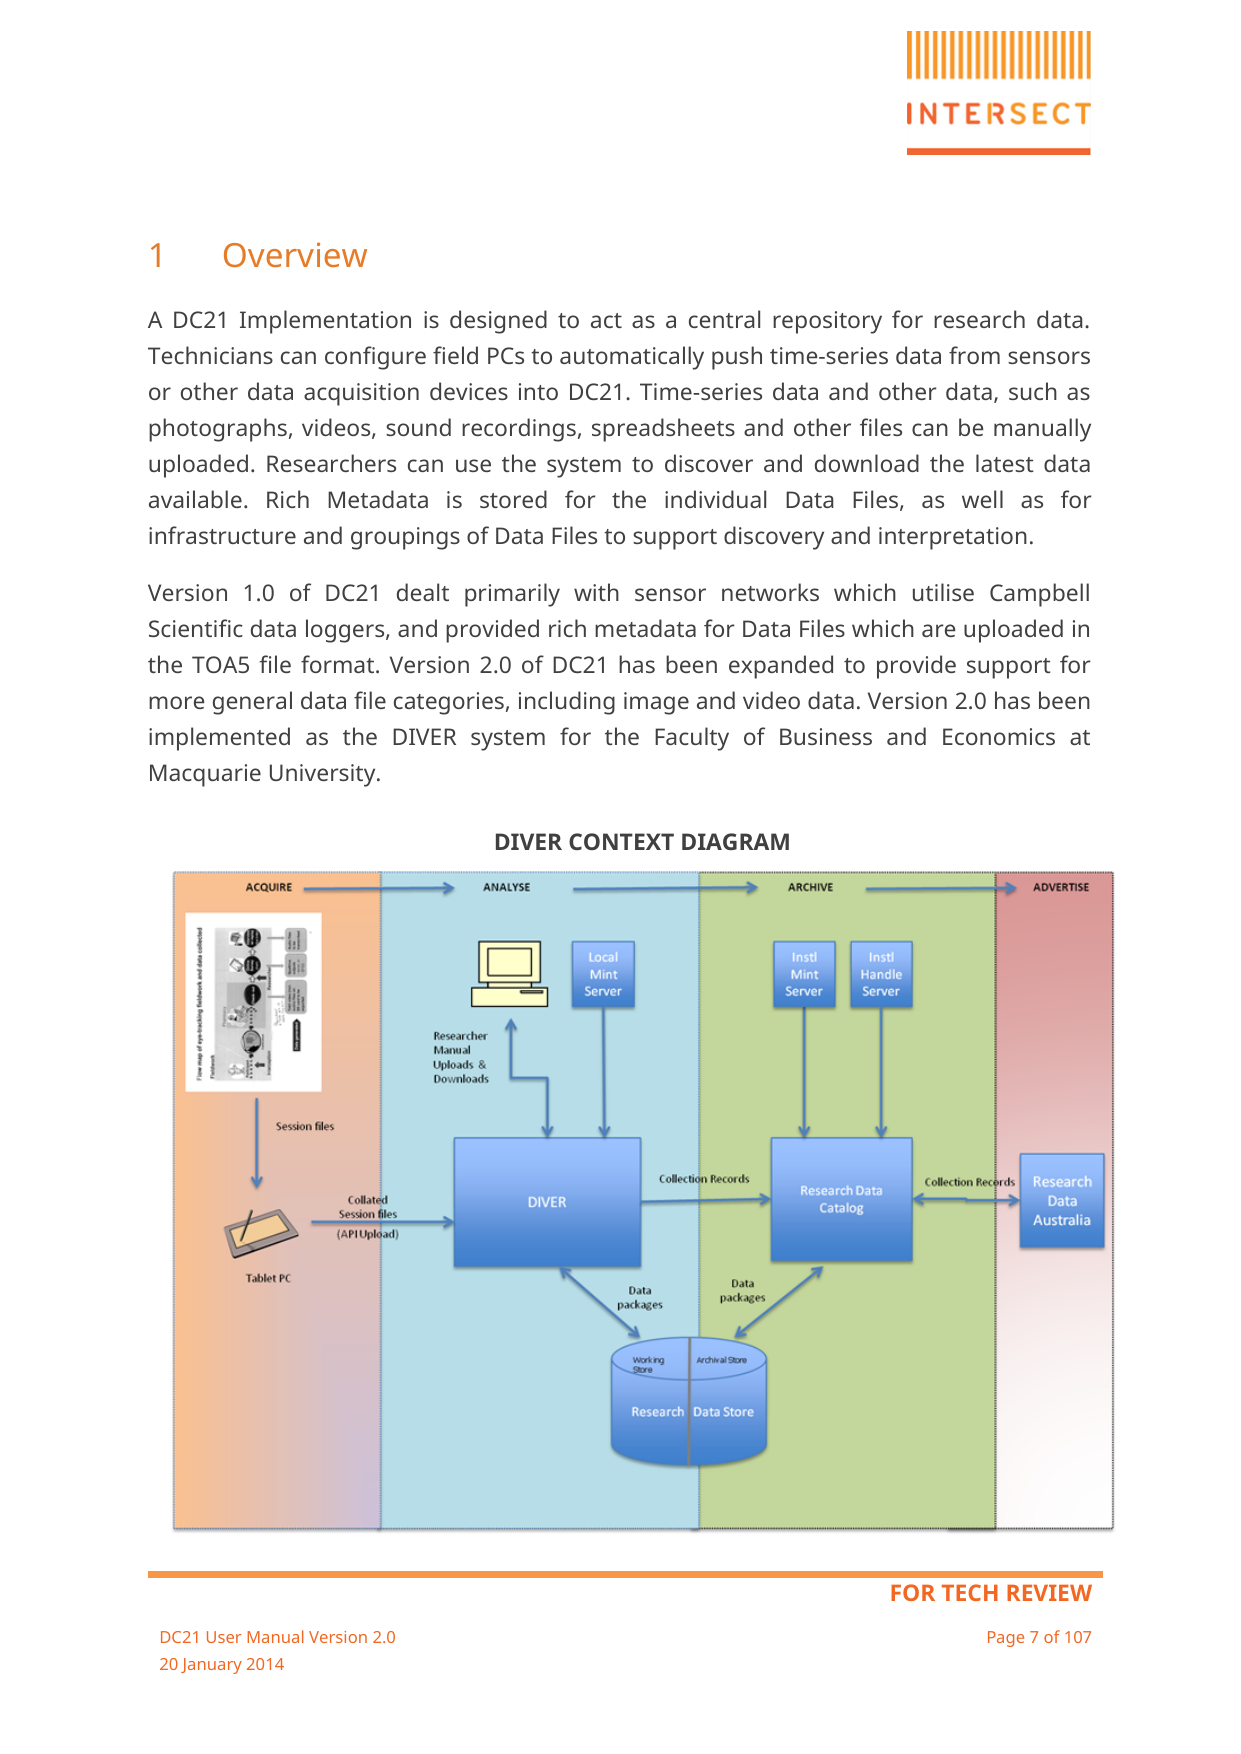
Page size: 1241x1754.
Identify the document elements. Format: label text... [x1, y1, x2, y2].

subtitle Overview [148, 231, 1092, 277]
picture [166, 867, 1121, 1539]
text Version 1.0 of DC21 dealt primarily with sensor networks which utilise Campbell Scientific data loggers, and provided rich metadata for Data Files which are uploaded in the TOA5 file format. Version 2.0 of DC21 has been expanded to provide support for more general data file categories, including image and video data. Version 2.0 has been implemented as the DIVER system for the Faculty of Business and Economics at Macquarie University. [148, 577, 1092, 788]
text A DC21 Implementation is designed to act as a central repository for research data. Technicians can configure field PCs to automatically push time-series data from sensors or other data acquisition devices into DC21. Time-series data and other data, such as photographs, videos, sound recordings, spreadsheets and other files can be manually uploaded. Researchers can use the system to discover and download the latest data available. Rich Metadata is stored for the individual Data Files, as well as for infrastructure and groupings of Data Files to support discovery and interpretation. [148, 304, 1092, 551]
picture [905, 29, 1093, 157]
